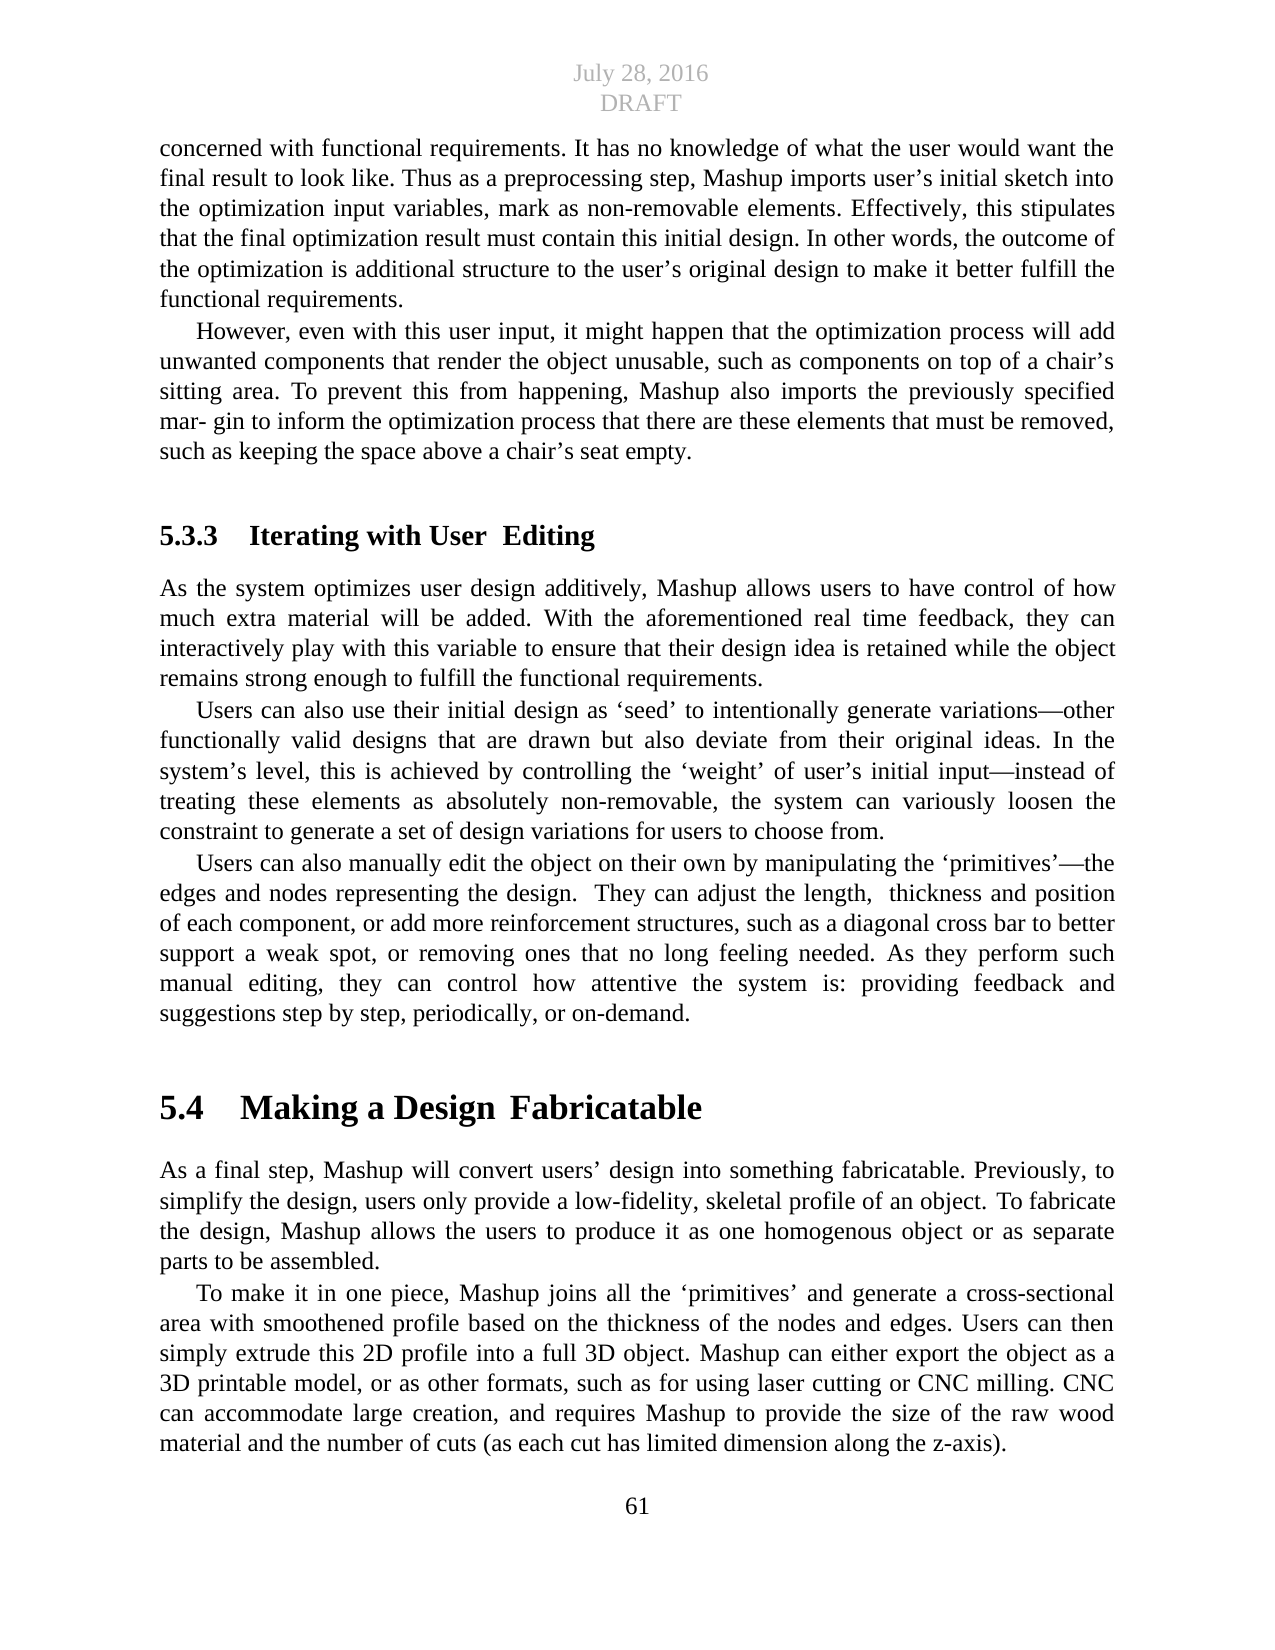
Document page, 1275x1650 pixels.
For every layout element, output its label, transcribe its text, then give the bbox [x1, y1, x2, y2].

text To make it in one piece, Mashup joins all the ‘primitives’ and generate a cross-sectional area with smoothened profile based on the thickness of the nodes and edges. Users can then simply extrude this 2D profile into a full 3D object. Mashup can either export the object as a 3D printable model, or as other formats, such as for using laser cutting or CNC milling. CNC can accommodate large creation, and requires Mashup to provide the size of the raw wood material and the number of cuts (as each cut has limited dimension along the z-axis). [159, 1278, 1116, 1457]
text Users can also manually edit the object on their own by manipulating the ‘primitives’—the edges and nodes representing the design. They can adjust the length, thickness and position of each component, or add more reinforcement structures, such as a diagonal cross bar to better support a weak spot, or removing ones that no long feeling needed. As they perform such manual editing, they can control how attentive the system is: providing feedback and suggestions step by step, periodically, or on-demand. [159, 848, 1116, 1027]
subtitle Making a Design Fabricatable [159, 1086, 1127, 1127]
text However, even with this user input, it might happen that the optimization process will add unwanted components that render the object unusable, such as components on top of a chair’s sitting area. To prevent this from happening, Mashup also imports the previously specified mar- gin to inform the optimization process that there are these elements that must be removed, such as keeping the space above a chair’s seat empty. [159, 316, 1116, 465]
text Users can also use their initial design as ‘seed’ to intentionally generate variations—other functionally valid designs that are drawn but also deviate from their original ideas. In the system’s level, this is achieved by controlling the ‘weight’ of user’s initial input—instead of treating these elements as absolutely non-removable, the system can variously loosen the constraint to generate a set of design variations for users to choose from. [159, 696, 1116, 845]
subtitle Iterating with User Editing [159, 518, 1127, 552]
text As the system optimizes user design additively, Mashup allows users to have control of how much extra material will be added. With the aforementioned real time feedback, they can interactively play with this variable to ensure that their design idea is retained while the object remains strong enough to fulfill the functional requirements. [159, 573, 1116, 692]
text concerned with functional requirements. It has no knowledge of what the user would want the final result to look like. Thus as a preprocessing step, Mashup imports user’s initial sketch into the optimization input variables, mark as non-removable elements. Effectively, this stipulates that the final optimization result must contain this initial design. In other words, the outcome of the optimization is additional structure to the user’s original design to make it better fulfill the functional requirements. [159, 133, 1116, 312]
text As a final step, Mashup will convert users’ design into something fabricatable. Previously, to simplify the design, users only provide a low-fidelity, skeletal profile of an object. To fabricate the design, Mashup allows the users to produce it as one homogenous object or as separate parts to be assembled. [159, 1156, 1116, 1275]
